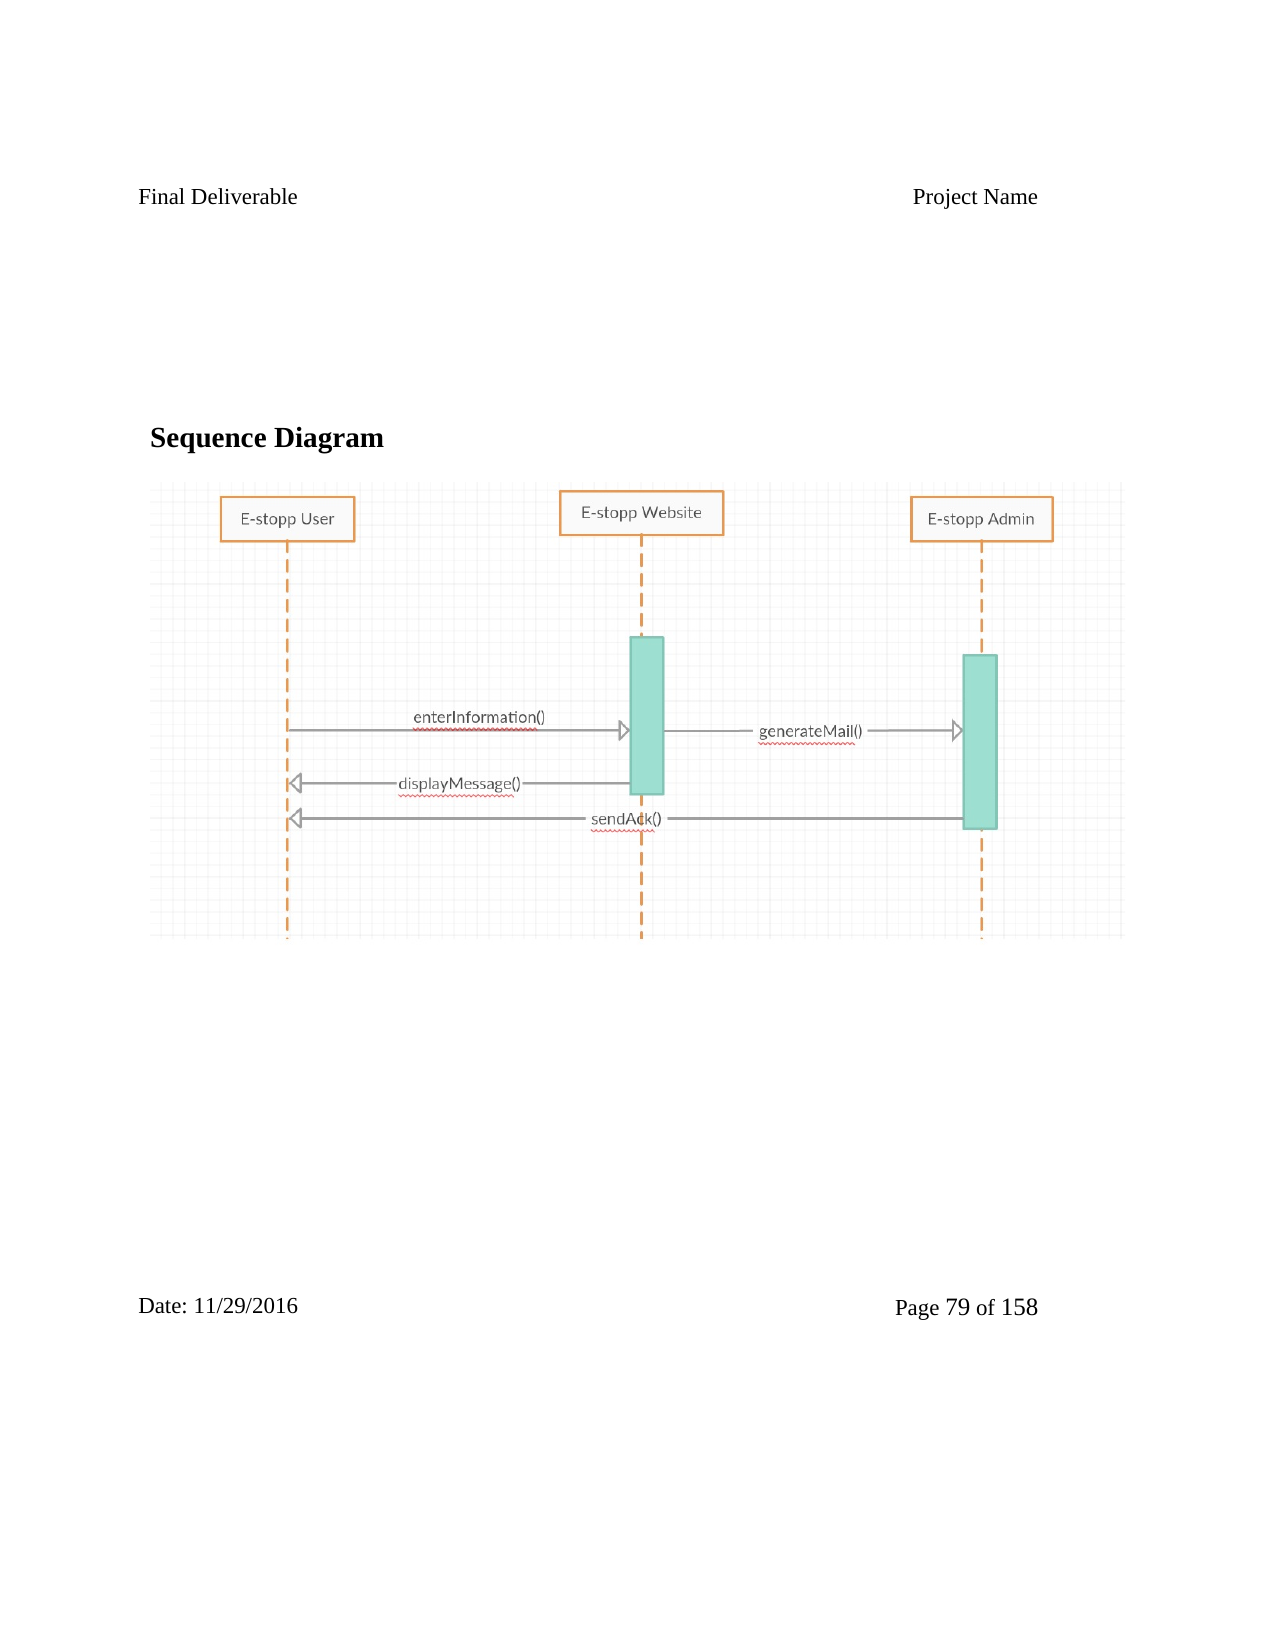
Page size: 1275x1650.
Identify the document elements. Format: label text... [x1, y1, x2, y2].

text Sequence Diagram [150, 420, 1125, 454]
picture [150, 482, 1125, 988]
